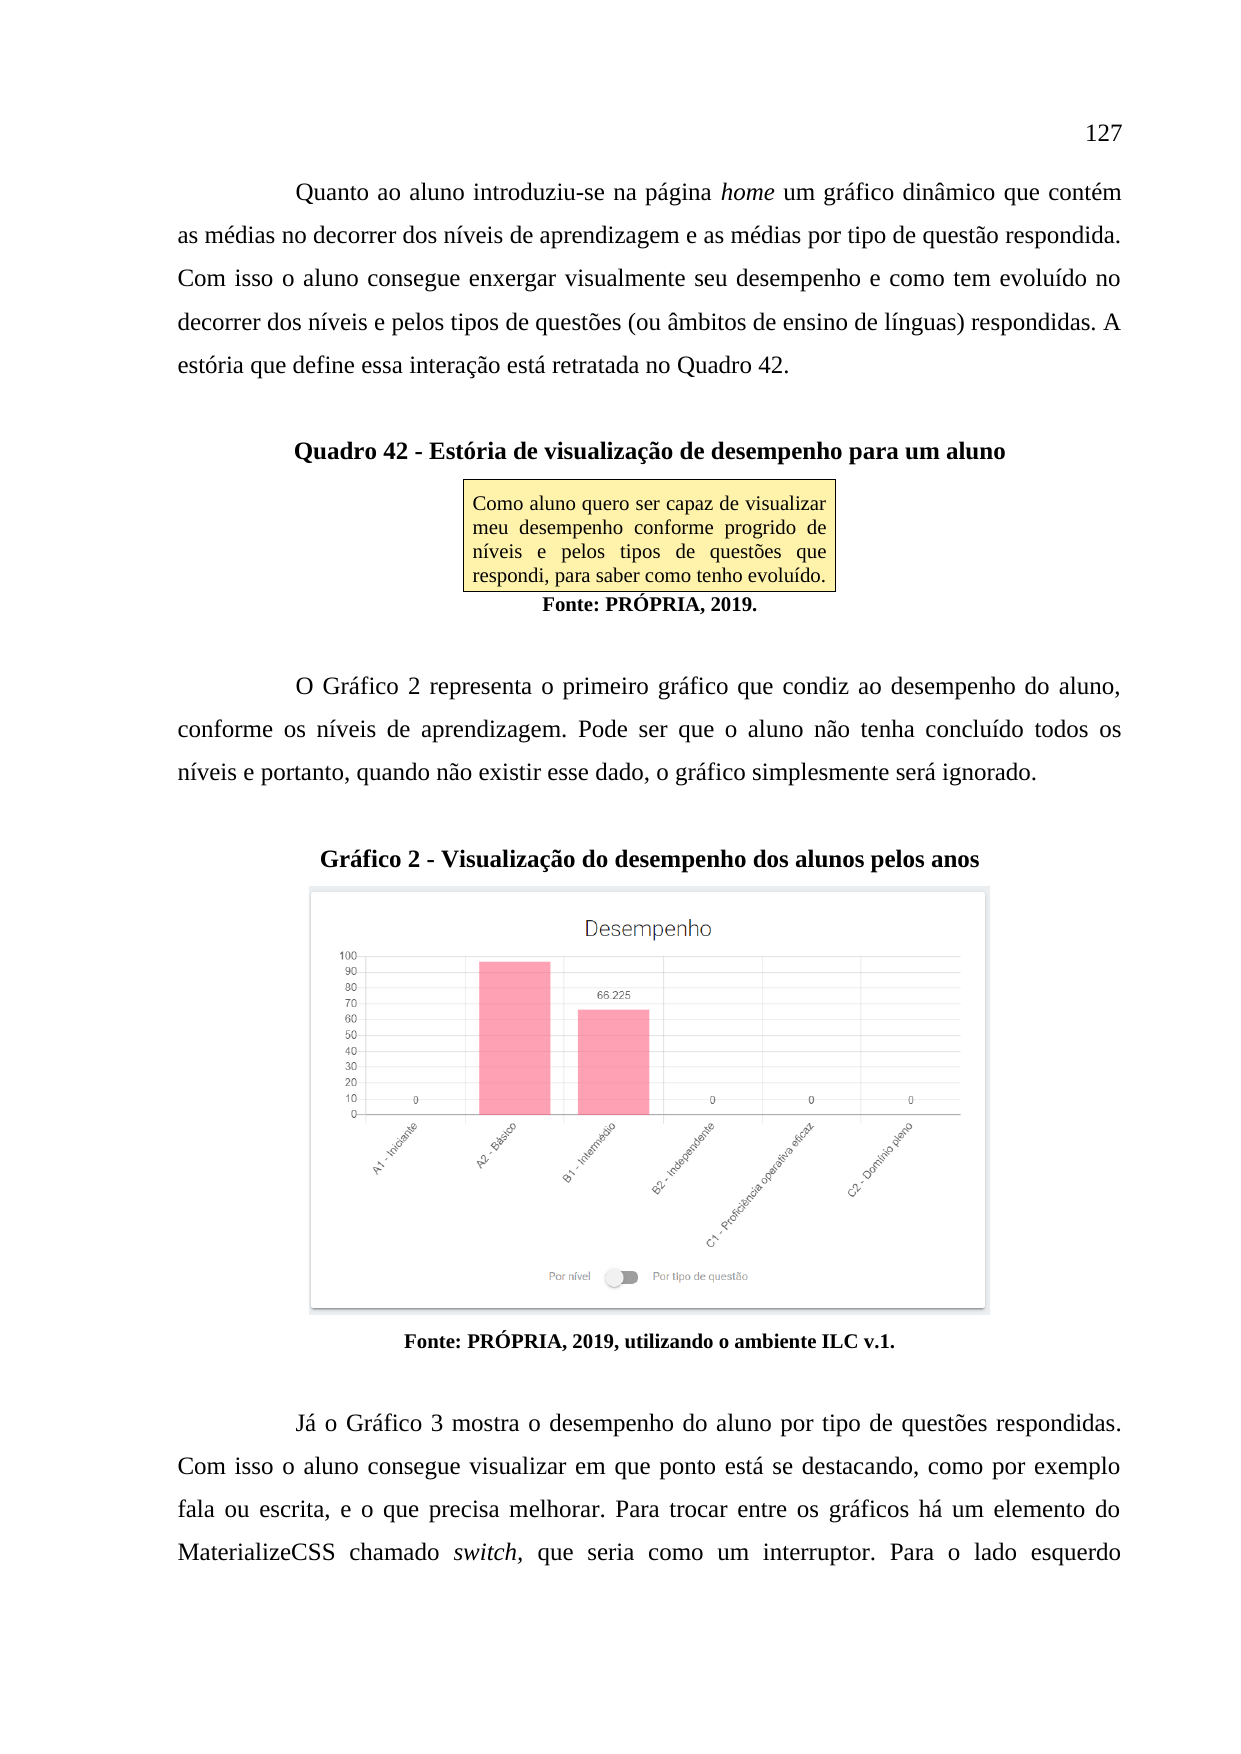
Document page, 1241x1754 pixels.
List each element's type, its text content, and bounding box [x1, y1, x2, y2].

text Fonte: PRÓPRIA, 2019. [177, 592, 1122, 616]
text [177, 1408, 1122, 1566]
text Fonte: PRÓPRIA, 2019, utilizando o ambiente ILC v.1. [177, 1329, 1122, 1353]
picture [308, 886, 991, 1315]
text Quanto ao aluno introduziu-se na página home um gráfico dinâmico que contém as médias no decorrer dos níveis de aprendizagem e as médias por tipo de questão respondida. Com isso o aluno consegue enxergar visualmente seu desempenho e como tem evoluído no decorrer dos níveis e pelos tipos de questões (ou âmbitos de ensino de línguas) respondidas. A estória que define essa interação está retratada no Quadro 42. [177, 177, 1122, 378]
text O Gráfico 2 representa o primeiro gráfico que condiz ao desempenho do aluno, conforme os níveis de aprendizagem. Pode ser que o aluno não tenha concluído todos os níveis e portanto, quando não existir esse dado, o gráfico simplesmente será ignorado. [177, 671, 1122, 786]
text Como aluno quero ser capaz de visualizar meu desempenho conforme progrido de níveis e pelos tipos de questões que respondi, para saber como tenho evoluído. [464, 480, 835, 591]
